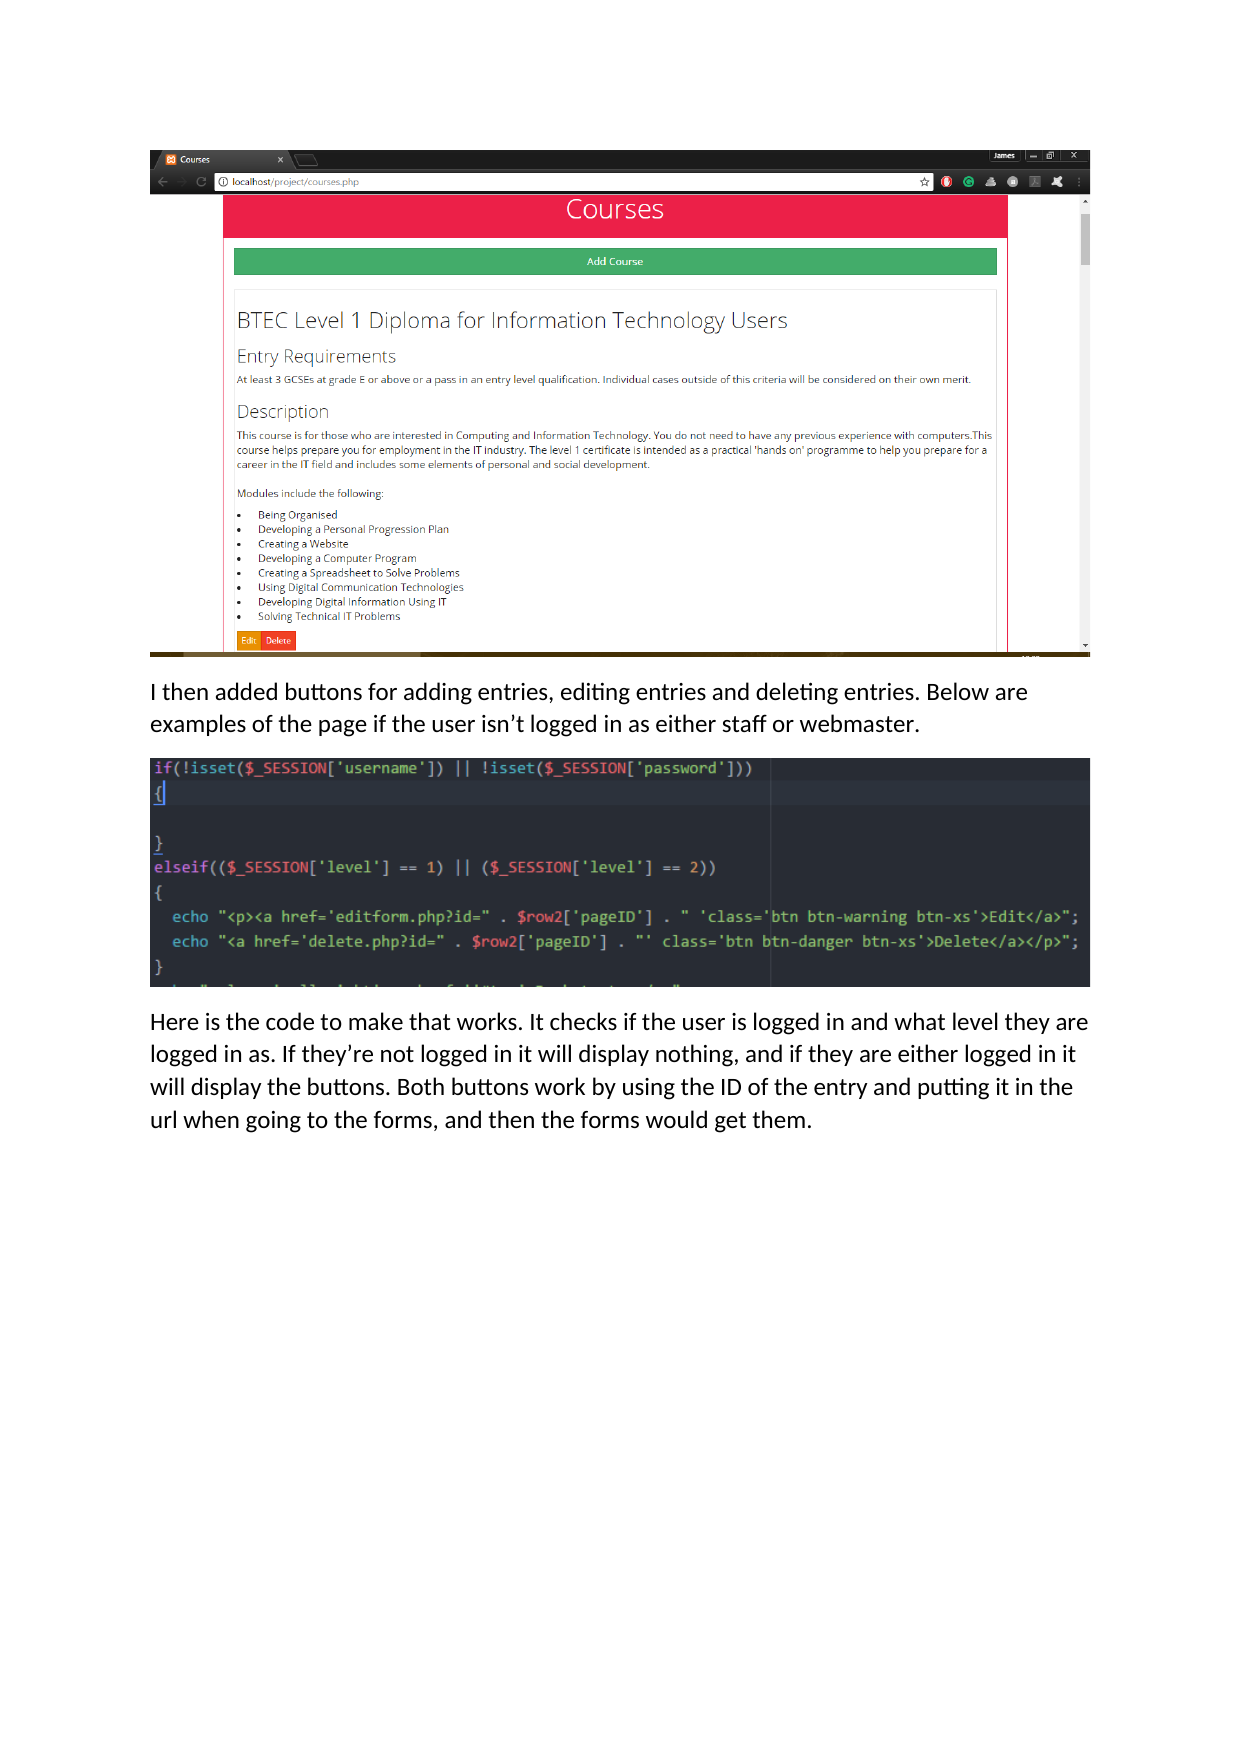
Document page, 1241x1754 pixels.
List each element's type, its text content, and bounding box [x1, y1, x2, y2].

picture [150, 150, 1091, 657]
text I then added buttons for adding entries, editing entries and deleting entries. Below are examples of the page if the user isn’t logged in as either staff or webmaster. [150, 676, 1090, 739]
picture [150, 758, 1091, 987]
text Here is the code to make that works. It checks if the user is logged in and what level they are logged in as. If they’re not logged in it will display nothing, and if they are either logged in it will display the buttons. Both buttons work by using the ID of the entry and putting it in the url when going to the forms, and then the forms would get them. [150, 1006, 1090, 1135]
